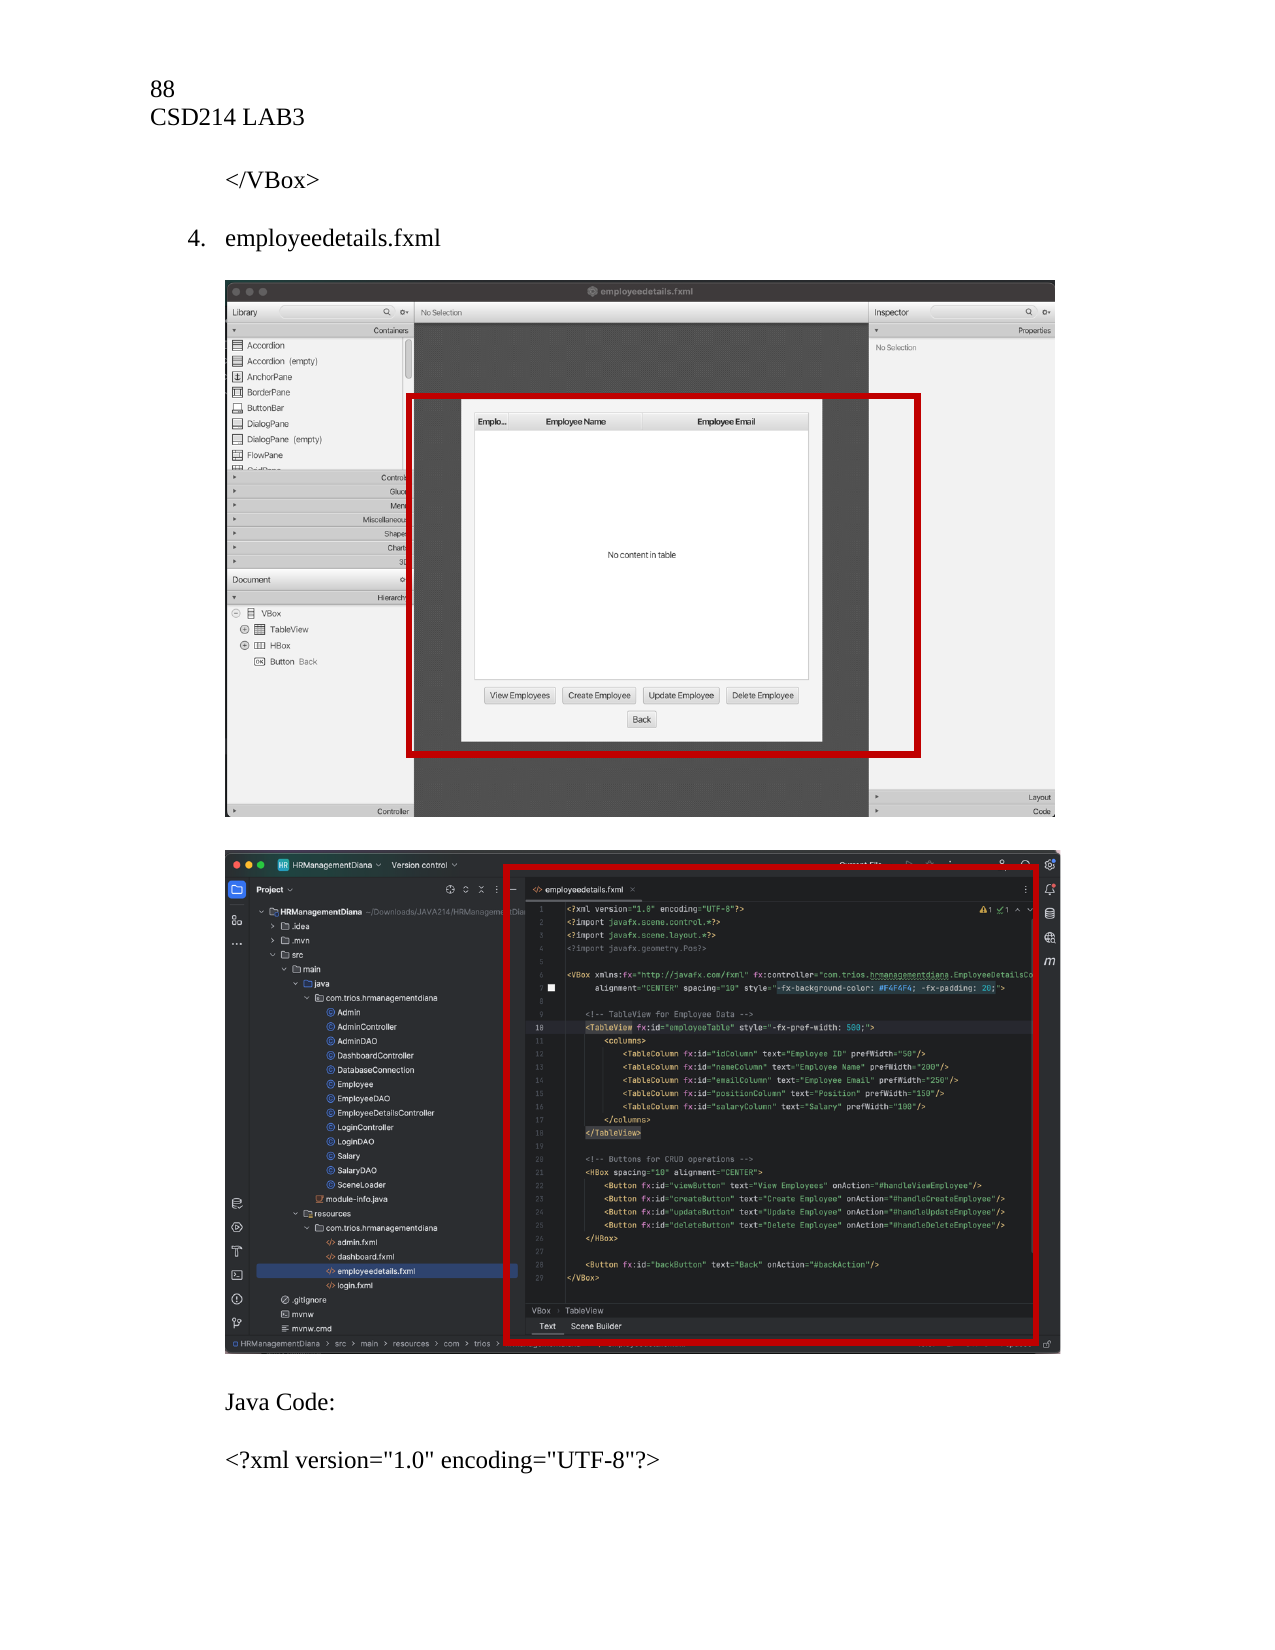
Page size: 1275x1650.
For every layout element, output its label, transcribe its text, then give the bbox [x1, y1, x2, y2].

list Java Code: [225, 1387, 1125, 1416]
list <?xml version="1.0" encoding="UTF-8"?> [225, 1445, 1125, 1474]
picture [225, 850, 1061, 1354]
picture [225, 280, 1055, 817]
list </VBox> [225, 165, 1125, 194]
list employeedetails.fxml [187, 223, 1125, 252]
